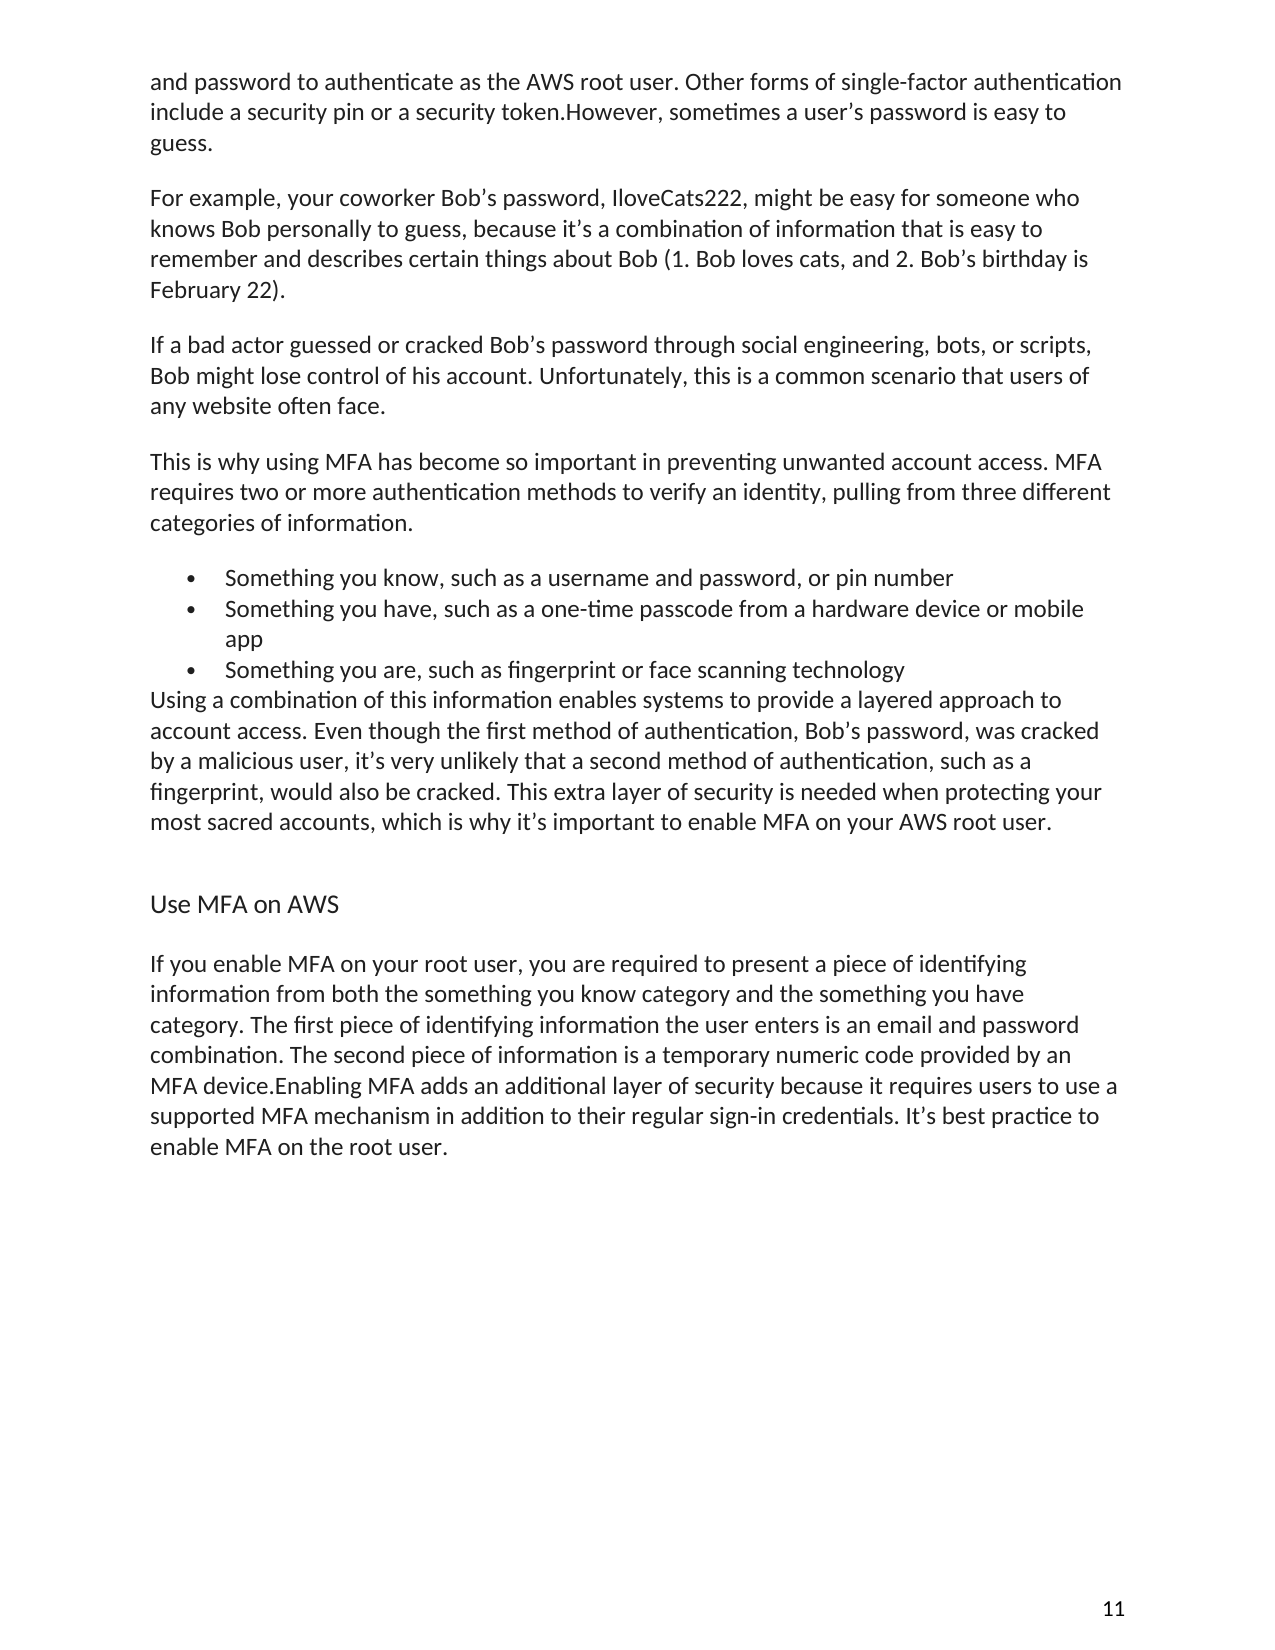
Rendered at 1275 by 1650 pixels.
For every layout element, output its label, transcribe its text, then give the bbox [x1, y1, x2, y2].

text This is why using MFA has become so important in preventing unwanted account access. MFA requires two or more authentication methods to verify an identity, pulling from three different categories of information. [150, 446, 1125, 537]
text Using a combination of this information enables systems to provide a layered approach to account access. Even though the first method of authentication, Bob’s password, was cracked by a malicious user, it’s very unlikely that a second method of authentication, such as a fingerprint, would also be cracked. This extra layer of security is needed when protecting your most sacred accounts, which is why it’s important to enable MFA on your AWS root user. [150, 684, 1125, 837]
text If you enable MFA on your root user, you are required to present a piece of identifying information from both the something you know category and the something you have category. The first piece of identifying information the user enters is an email and password combination. The second piece of information is a temporary numeric code provided by an MFA device.Enabling MFA adds an additional layer of security because it requires users to use a supported MFA mechanism in addition to their regular sign-in credentials. It’s best practice to enable MFA on the root user. [150, 948, 1125, 1161]
text If a bad actor guessed or cracked Bob’s password through social engineering, bots, or scripts, Bob might lose control of his account. Unfortunately, this is a common scenario that users of any website often face. [150, 329, 1125, 421]
text For example, your coworker Bob’s password, IloveCats222, might be easy for someone who knows Bob personally to guess, because it’s a combination of information that is easy to remember and describes certain things about Bob (1. Bob loves cats, and 2. Bob’s birthday is February 22). [150, 182, 1125, 304]
subtitle Use MFA on AWS [150, 887, 1125, 920]
list Something you are, such as fingerprint or face scanning technology [187, 654, 1125, 684]
list Something you know, such as a username and password, or pin number [187, 562, 1125, 593]
list Something you have, such as a one-time passcode from a hardware device or mobile app [187, 593, 1125, 654]
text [150, 66, 1125, 157]
